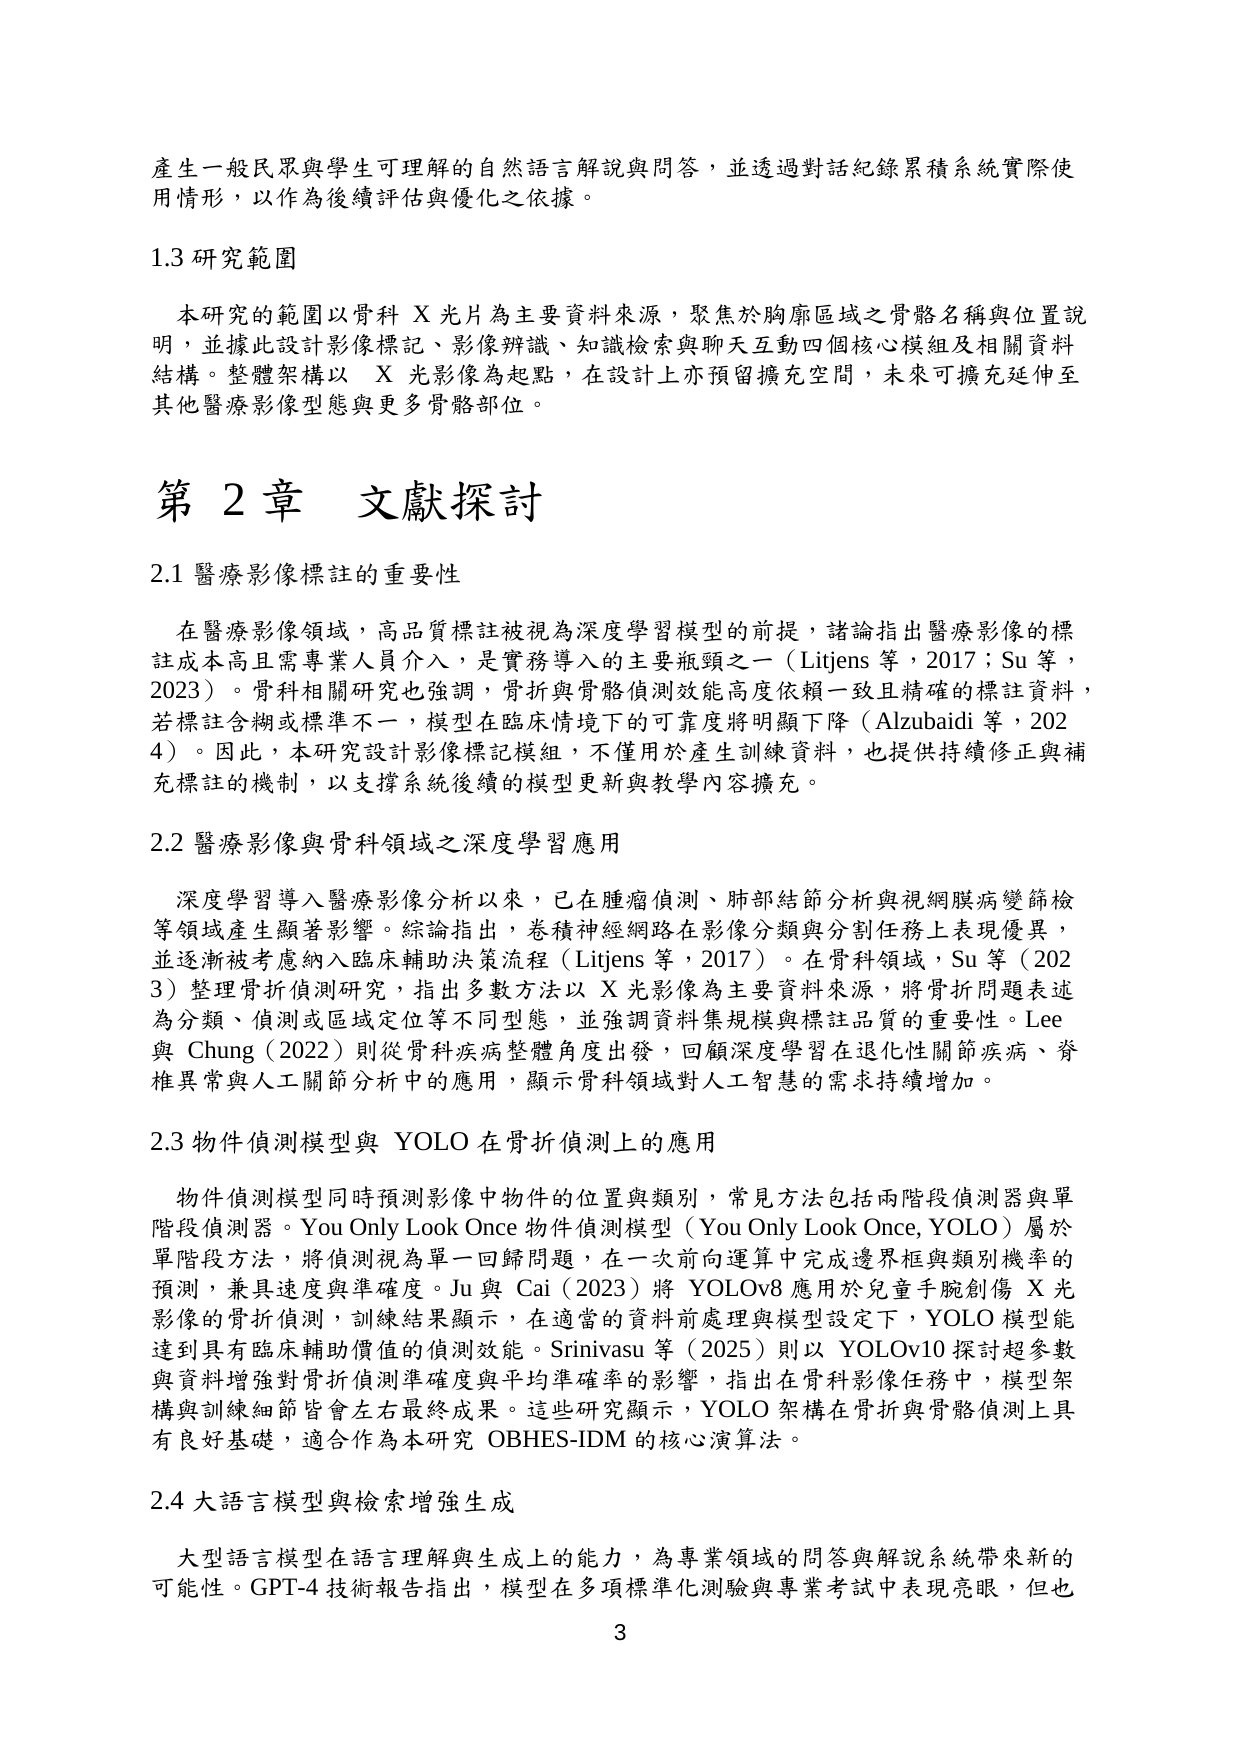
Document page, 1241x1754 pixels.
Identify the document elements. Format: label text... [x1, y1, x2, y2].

subtitle 1.3 研究範圍 [150, 239, 1090, 272]
subtitle 第 2 章 文獻探討 [150, 468, 1090, 526]
subtitle 2.1 醫療影像標註的重要性 [150, 555, 1090, 588]
subtitle 2.3 物件偵測模型與 YOLO 在骨折偵測上的應用 [150, 1123, 1090, 1156]
text 在醫療影像領域，高品質標註被視為深度學習模型的前提，諸論指出醫療影像的標註成本高且需專業人員介入，是實務導入的主要瓶頸之一（Litjens 等，2017；Su 等，2023）。骨科相關研究也強調，骨折與骨骼偵測效能高度依賴一致且精確的標註資料，若標註含糊或標準不一，模型在臨床情境下的可靠度將明顯下降（Alzubaidi 等，2024）。因此，本研究設計影像標記模組，不僅用於產生訓練資料，也提供持續修正與補充標註的機制，以支撐系統後續的模型更新與教學內容擴充。 [150, 613, 1090, 795]
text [150, 1540, 1090, 1601]
text 本研究的範圍以骨科 X 光片為主要資料來源，聚焦於胸廓區域之骨骼名稱與位置說明，並據此設計影像標記、影像辨識、知識檢索與聊天互動四個核心模組及相關資料結構。整體架構以 X 光影像為起點，在設計上亦預留擴充空間，未來可擴充延伸至其他醫療影像型態與更多骨骼部位。 [150, 297, 1090, 418]
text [150, 150, 1090, 210]
text 深度學習導入醫療影像分析以來，已在腫瘤偵測、肺部結節分析與視網膜病變篩檢等領域產生顯著影響。綜論指出，卷積神經網路在影像分類與分割任務上表現優異，並逐漸被考慮納入臨床輔助決策流程（Litjens 等，2017）。在骨科領域，Su 等（2023）整理骨折偵測研究，指出多數方法以 X 光影像為主要資料來源，將骨折問題表述為分類、偵測或區域定位等不同型態，並強調資料集規模與標註品質的重要性。Lee 與 Chung（2022）則從骨科疾病整體角度出發，回顧深度學習在退化性關節疾病、脊椎異常與人工關節分析中的應用，顯示骨科領域對人工智慧的需求持續增加。 [150, 882, 1090, 1094]
text 物件偵測模型同時預測影像中物件的位置與類別，常見方法包括兩階段偵測器與單階段偵測器。You Only Look Once 物件偵測模型（You Only Look Once, YOLO）屬於單階段方法，將偵測視為單一回歸問題，在一次前向運算中完成邊界框與類別機率的預測，兼具速度與準確度。Ju 與 Cai（2023）將 YOLOv8 應用於兒童手腕創傷 X 光影像的骨折偵測，訓練結果顯示，在適當的資料前處理與模型設定下，YOLO 模型能達到具有臨床輔助價值的偵測效能。Srinivasu 等（2025）則以 YOLOv10 探討超參數與資料增強對骨折偵測準確度與平均準確率的影響，指出在骨科影像任務中，模型架構與訓練細節皆會左右最終成果。這些研究顯示，YOLO 架構在骨折與骨骼偵測上具有良好基礎，適合作為本研究 OBHES-IDM 的核心演算法。 [150, 1181, 1090, 1453]
subtitle 2.4 大語言模型與檢索增強生成 [150, 1482, 1090, 1515]
subtitle 2.2 醫療影像與骨科領域之深度學習應用 [150, 824, 1090, 857]
